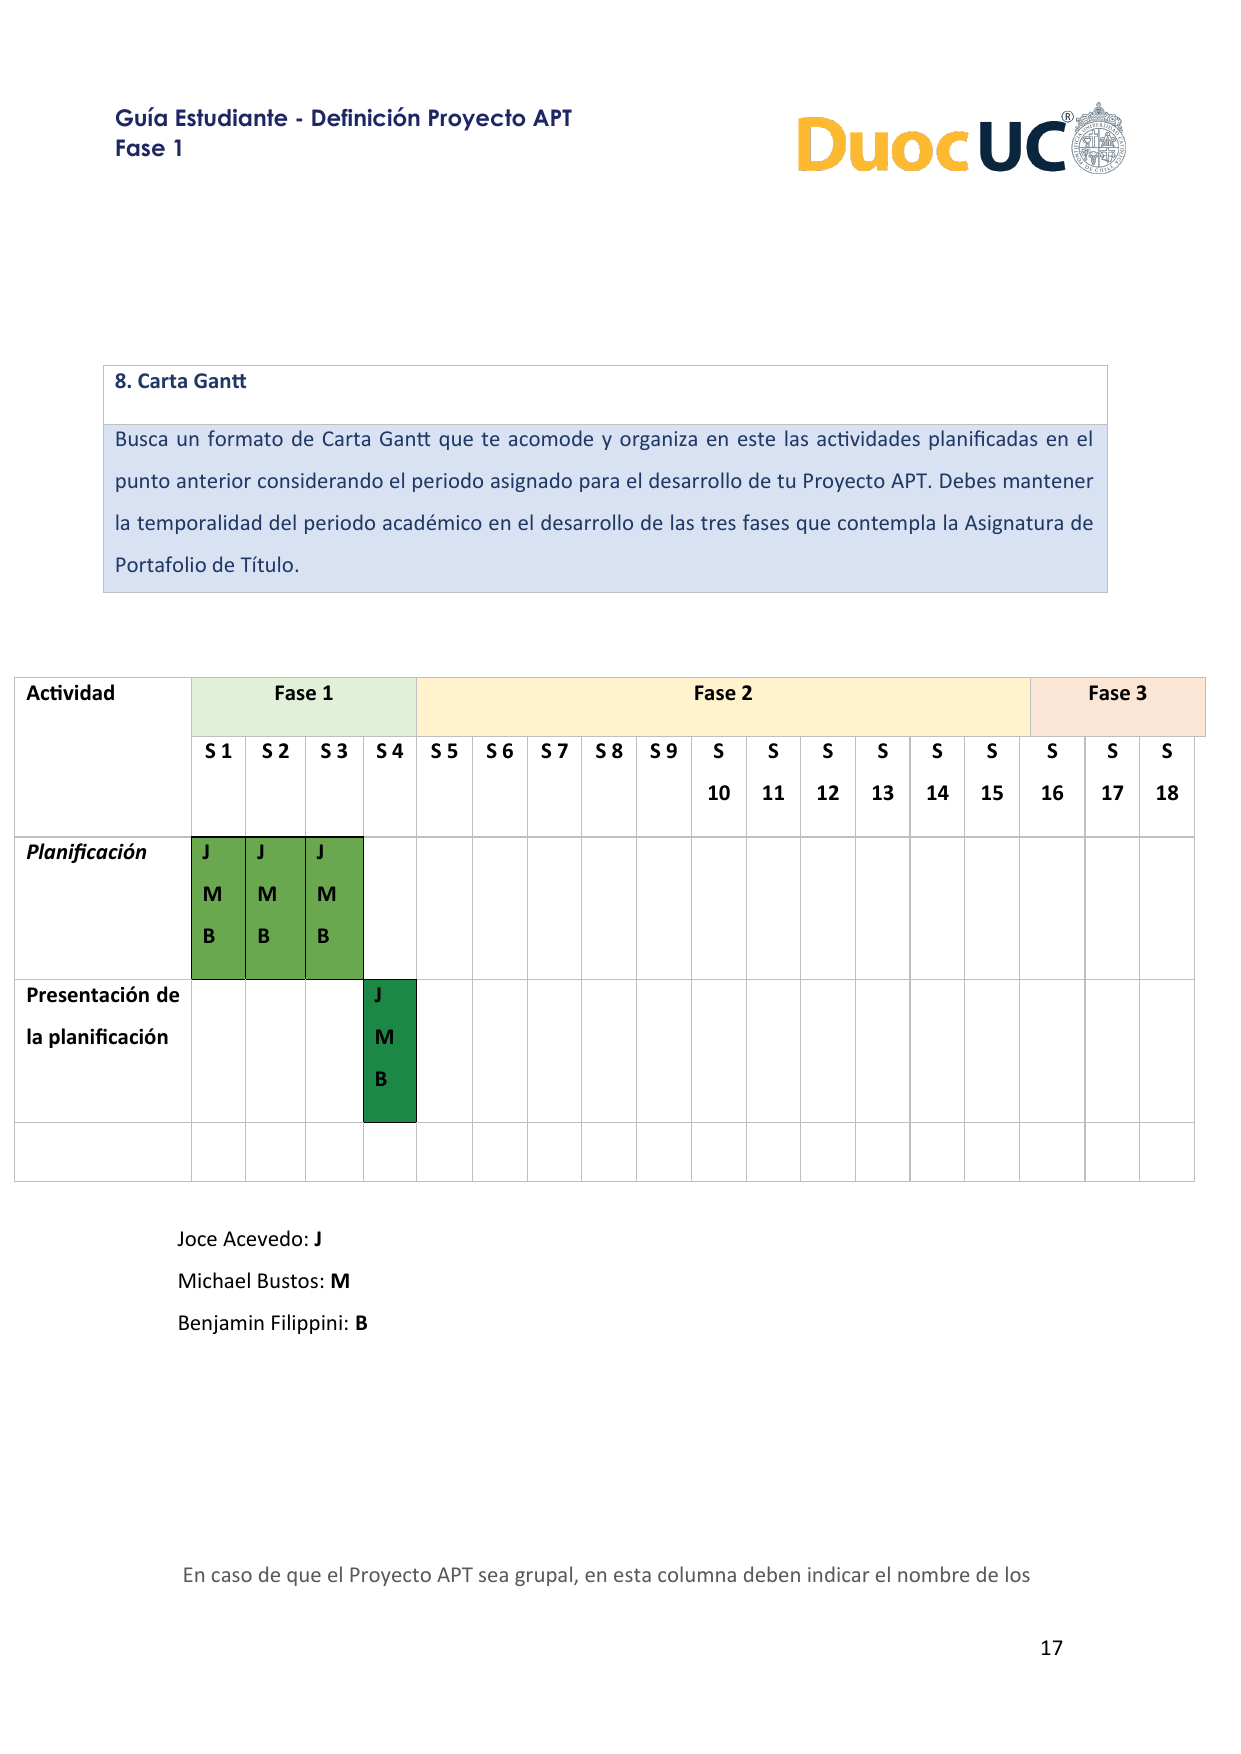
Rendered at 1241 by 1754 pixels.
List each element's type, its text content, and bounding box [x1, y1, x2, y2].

table_cell [417, 980, 472, 1122]
table_cell [911, 1123, 964, 1181]
table_cell [473, 838, 527, 979]
table_cell S 13 [856, 737, 909, 836]
table_cell [306, 1123, 363, 1181]
table_cell S 4 [364, 737, 416, 836]
table_cell [965, 838, 1019, 979]
picture [798, 102, 1126, 174]
table_cell S 10 [692, 737, 746, 836]
table_cell S 3 [306, 737, 363, 836]
table_cell S 16 [1020, 737, 1084, 836]
table_cell [1140, 1123, 1194, 1181]
table_cell Planificación [15, 838, 191, 979]
text En caso de que el Proyecto APT sea grupal, en esta columna deben indicar el nombre de los [177, 1560, 1063, 1588]
table_cell [1020, 980, 1084, 1122]
table_cell [1086, 980, 1139, 1122]
table_cell [528, 980, 581, 1122]
table_cell [246, 1123, 305, 1181]
table_cell [801, 1123, 855, 1181]
table_cell [692, 1123, 746, 1181]
table_cell S 17 [1086, 737, 1139, 836]
table_cell [965, 1123, 1019, 1181]
table_cell [1086, 838, 1139, 979]
table_header Fase 2 [417, 678, 1030, 736]
table_cell [582, 1123, 636, 1181]
table_cell [1020, 1123, 1084, 1181]
table_cell [856, 838, 909, 979]
table_cell [246, 980, 305, 1122]
table_cell [364, 1123, 416, 1181]
table_cell S 12 [801, 737, 855, 836]
table_cell [192, 1123, 245, 1181]
table_header Actividad [15, 678, 191, 836]
table_cell [747, 1123, 800, 1181]
table_cell S 1 [192, 737, 245, 836]
table_cell [528, 1123, 581, 1181]
table_cell [692, 980, 746, 1122]
table_cell Busca un formato de Carta Gantt que te acomode y organiza en este las actividades planificadas en el punto anterior considerando el periodo asignado para el desarrollo de tu Proyecto APT. Debes mantener la temporalidad del periodo académico en el desarrollo de las tres fases que contempla la Asignatura de Portafolio de Título. [104, 425, 1107, 592]
table_cell [637, 980, 691, 1122]
text Joce Acevedo: J [177, 1224, 1063, 1252]
table_cell [364, 838, 416, 979]
table_cell S 14 [911, 737, 964, 836]
table_header 8. Carta Gantt [104, 366, 1107, 423]
table_cell Presentación de la planificación [15, 980, 191, 1122]
table_cell J M B [306, 838, 363, 979]
table_cell [637, 1123, 691, 1181]
table_cell [417, 838, 472, 979]
table_cell S 2 [246, 737, 305, 836]
table_cell S 7 [528, 737, 581, 836]
table_cell [747, 838, 800, 979]
table_cell [965, 980, 1019, 1122]
table_cell S 18 [1140, 737, 1194, 836]
table_header Fase 3 [1031, 678, 1205, 736]
table_cell S 15 [965, 737, 1019, 836]
table_cell [1140, 980, 1194, 1122]
table_cell [692, 838, 746, 979]
table_cell S 5 [417, 737, 472, 836]
table_cell J MB [192, 838, 245, 979]
table_cell S 8 [582, 737, 636, 836]
table_cell [417, 1123, 472, 1181]
table_cell [856, 1123, 909, 1181]
text Michael Bustos: M [177, 1266, 1063, 1294]
table_cell J M B [364, 980, 416, 1122]
table_cell S 9 [637, 737, 691, 836]
table_cell [473, 1123, 527, 1181]
table_cell [582, 838, 636, 979]
table_cell [911, 838, 964, 979]
text Benjamin Filippini: B [177, 1308, 1063, 1336]
table_cell [801, 980, 855, 1122]
table_cell S 11 [747, 737, 800, 836]
table_cell [637, 838, 691, 979]
table_cell [1140, 838, 1194, 979]
table_cell [15, 1123, 191, 1181]
table_cell [911, 980, 964, 1122]
table_cell [801, 838, 855, 979]
table_cell [473, 980, 527, 1122]
table_cell [192, 980, 245, 1122]
table_cell [528, 838, 581, 979]
table_cell [1086, 1123, 1139, 1181]
table_cell [1020, 838, 1084, 979]
table_cell [306, 980, 363, 1122]
table_cell [747, 980, 800, 1122]
table_header Fase 1 [192, 678, 416, 736]
table_cell J M B [246, 838, 305, 979]
table_cell [582, 980, 636, 1122]
table_cell S 6 [473, 737, 527, 836]
table_cell [856, 980, 909, 1122]
